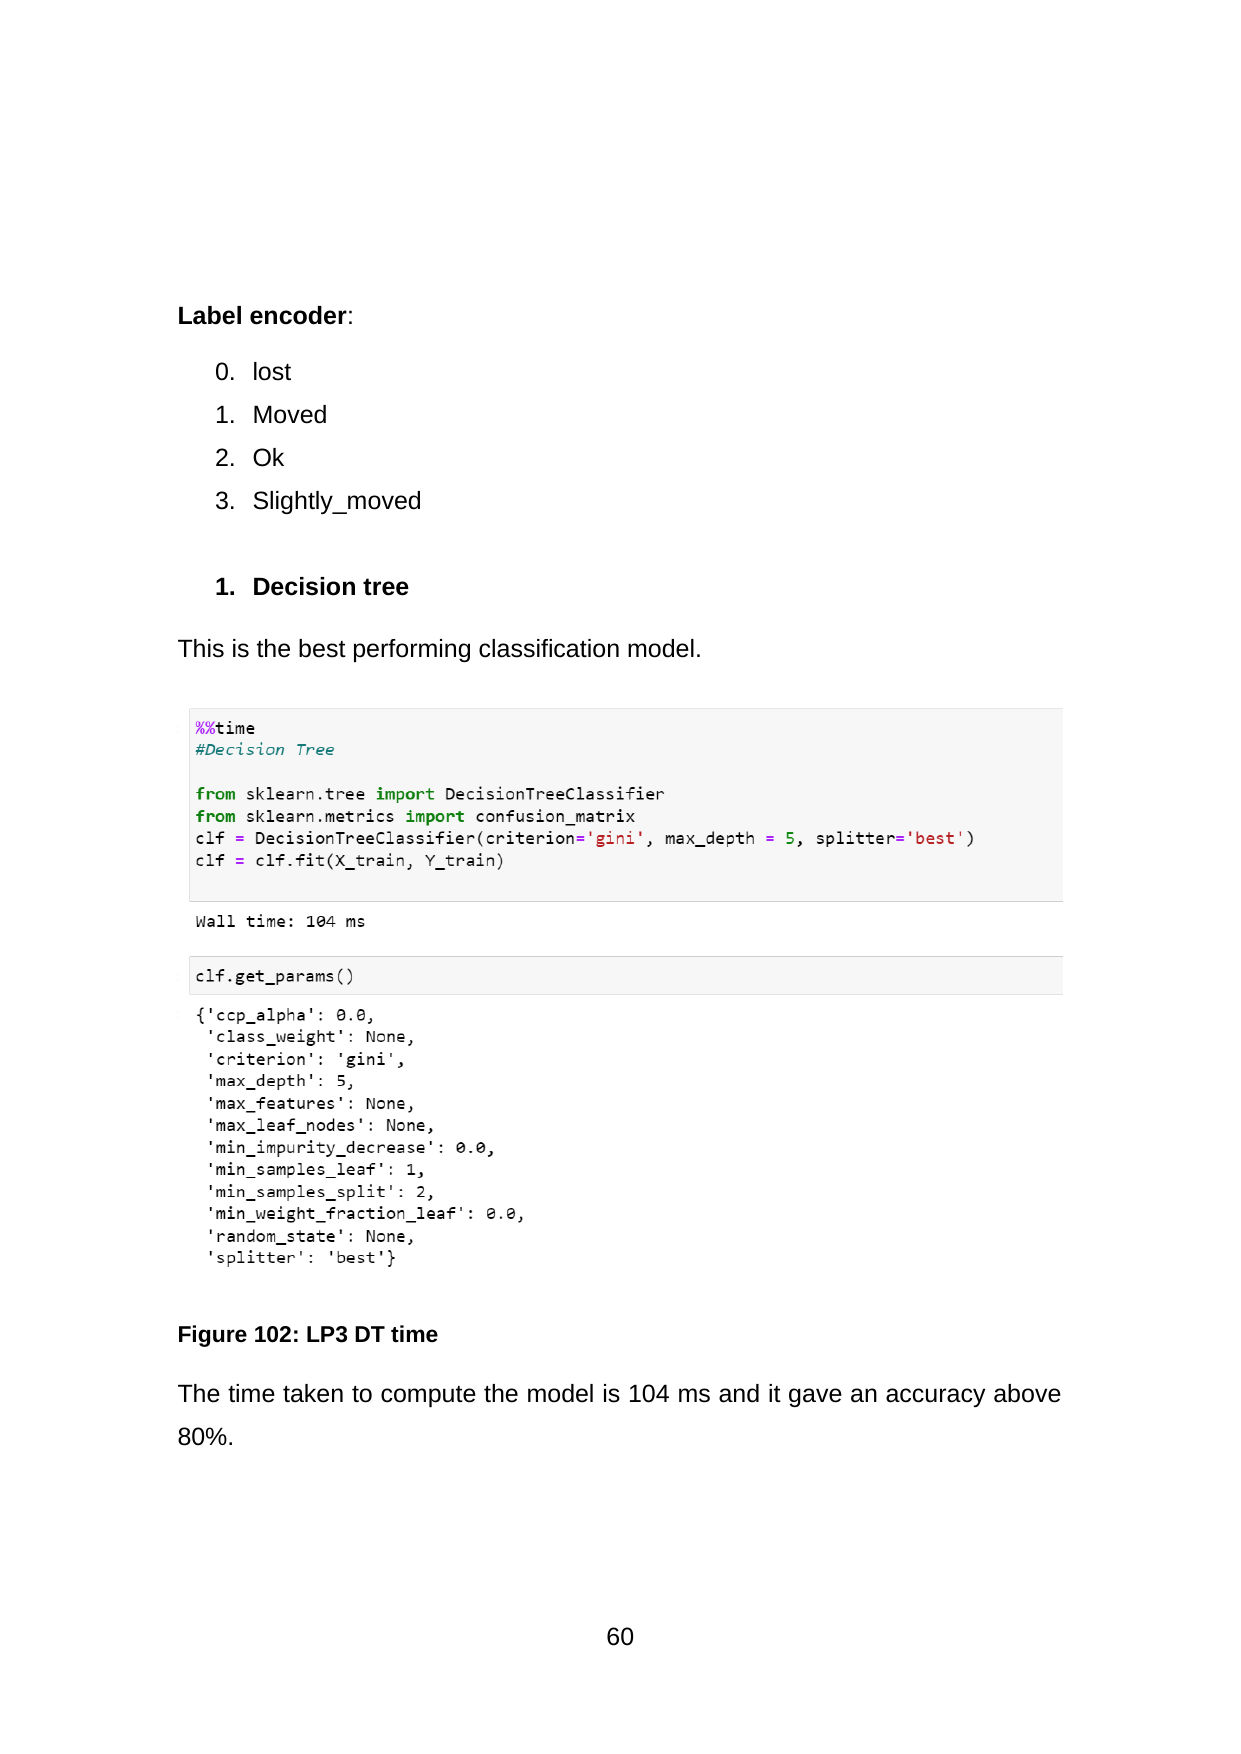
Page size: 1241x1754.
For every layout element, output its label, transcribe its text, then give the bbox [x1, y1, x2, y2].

list Decision tree [215, 572, 1063, 601]
text The time taken to compute the model is 104 ms and it gave an accuracy above 80%. [177, 1379, 1063, 1451]
text Figure 102: LP3 DT time [177, 1321, 1063, 1347]
picture [177, 696, 1063, 1288]
list lost [215, 357, 1063, 385]
text Label encoder: [177, 301, 1063, 330]
text This is the best performing classification model. [177, 634, 1063, 663]
list Ok [215, 443, 1063, 472]
list Slightly_moved [215, 486, 1063, 515]
list Moved [215, 400, 1063, 428]
